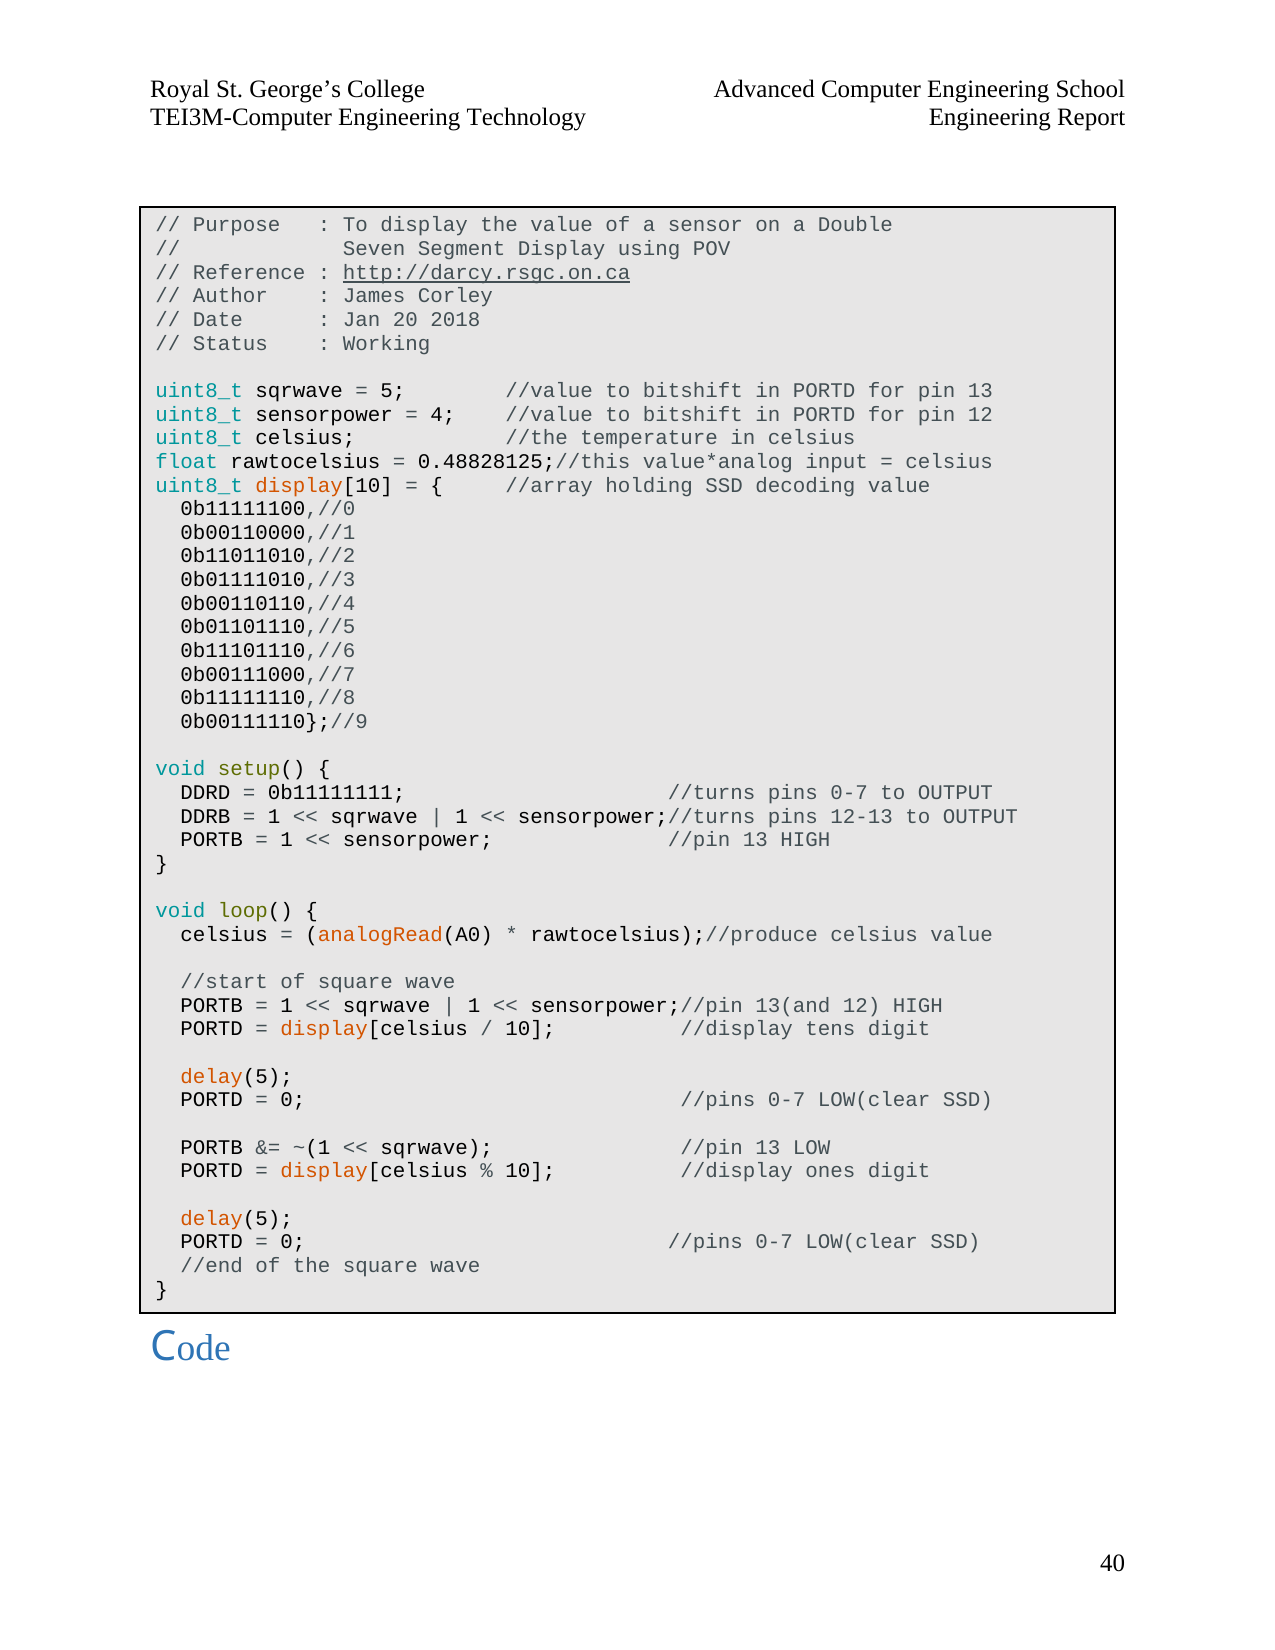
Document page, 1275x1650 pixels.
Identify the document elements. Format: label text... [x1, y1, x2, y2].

subtitle Code [150, 150, 1125, 1372]
